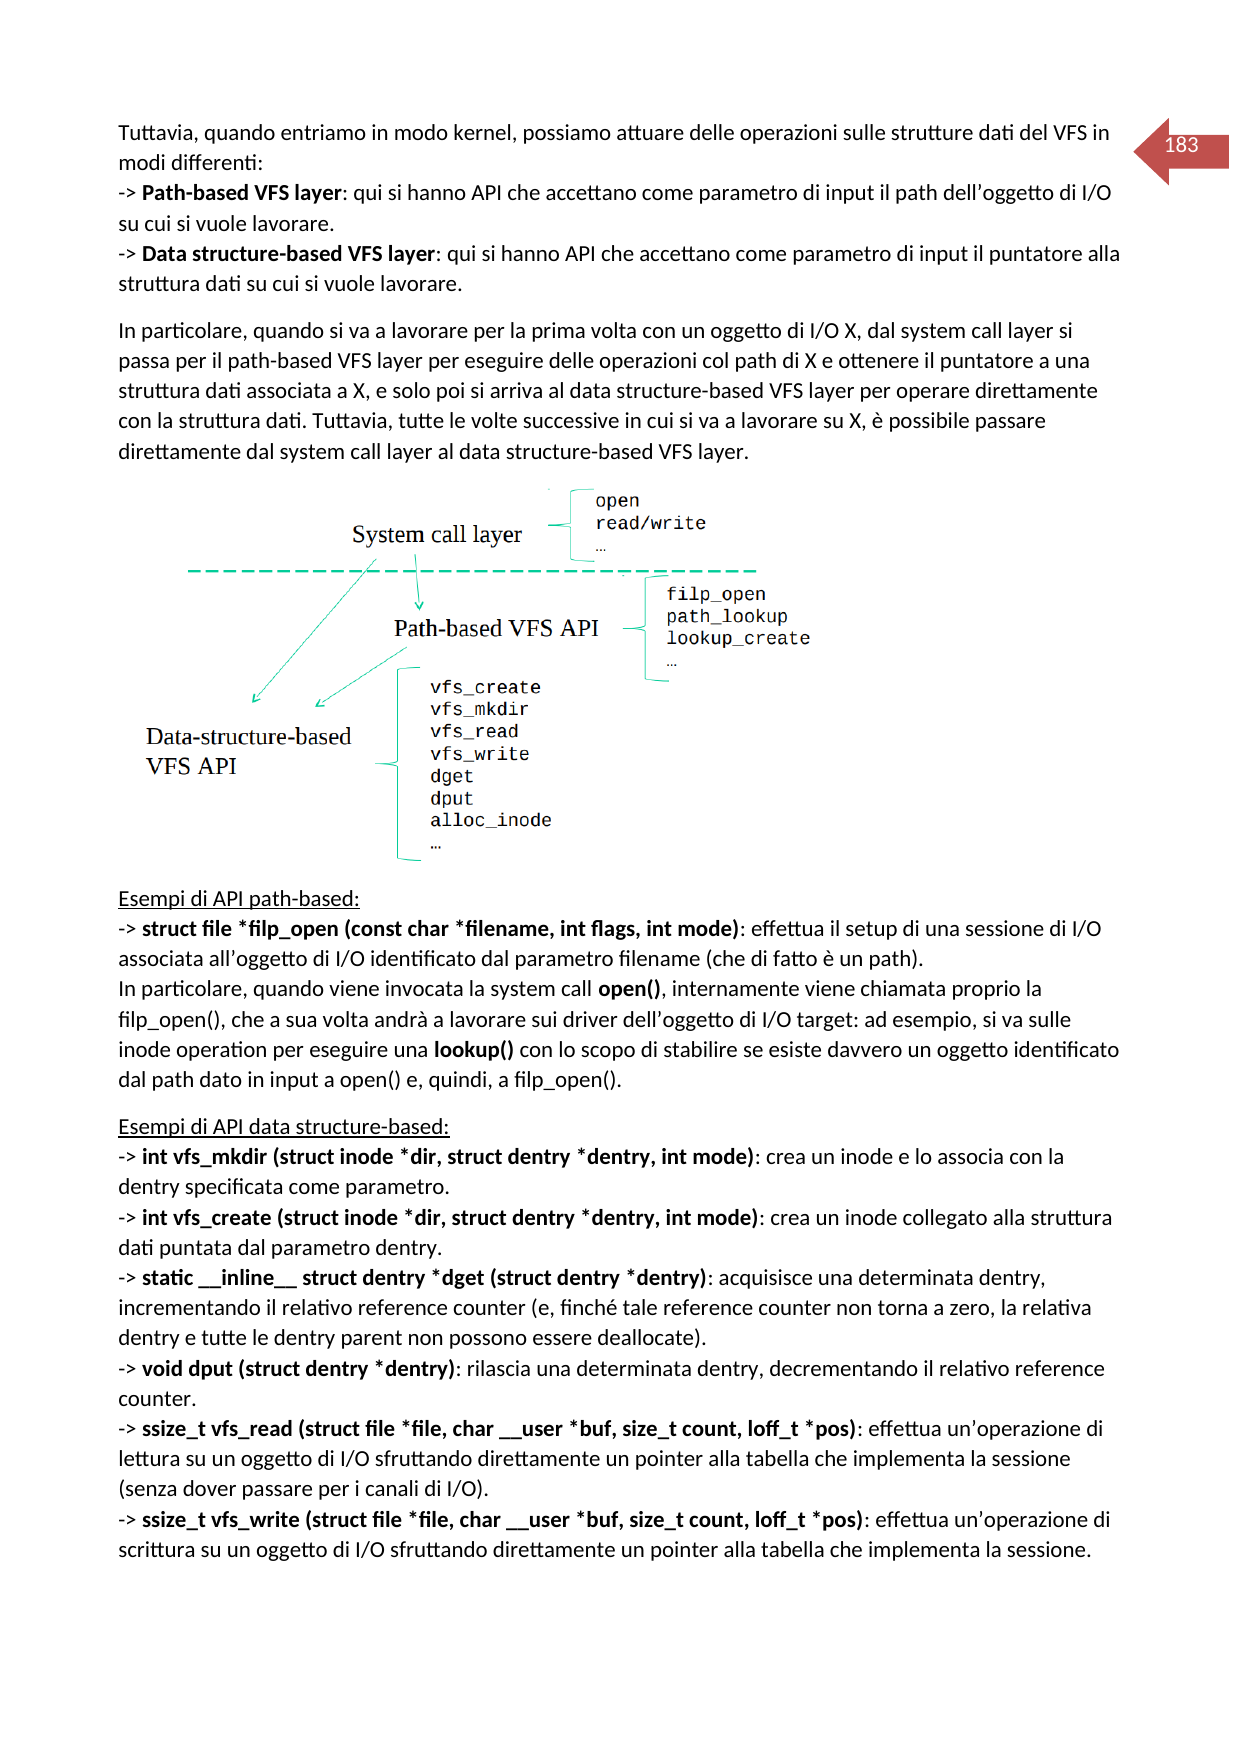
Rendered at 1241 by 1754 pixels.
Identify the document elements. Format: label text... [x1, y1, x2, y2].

text Esempi di API data structure-based: -> int vfs_mkdir (struct inode *dir, struct dentry *dentry, int mode): crea un inode e lo associa con la dentry specificata come parametro. -> int vfs_create (struct inode *dir, struct dentry *dentry, int mode): crea un inode collegato alla struttura dati puntata dal parametro dentry. -> static __inline__ struct dentry *dget (struct dentry *dentry): acquisisce una determinata dentry, incrementando il relativo reference counter (e, finché tale reference counter non torna a zero, la relativa dentry e tutte le dentry parent non possono essere deallocate). -> void dput (struct dentry *dentry): rilascia una determinata dentry, decrementando il relativo reference counter. -> ssize_t vfs_read (struct file *file, char __user *buf, size_t count, loff_t *pos): effettua un’operazione di lettura su un oggetto di I/O sfruttando direttamente un pointer alla tabella che implementa la sessione (senza dover passare per i canali di I/O). -> ssize_t vfs_write (struct file *file, char __user *buf, size_t count, loff_t *pos): effettua un’operazione di scrittura su un oggetto di I/O sfruttando direttamente un pointer alla tabella che implementa la sessione. [118, 1112, 1122, 1563]
text In particolare, quando si va a lavorare per la prima volta con un oggetto di I/O X, dal system call layer si passa per il path-based VFS layer per eseguire delle operazioni col path di X e ottenere il puntatore a una struttura dati associata a X, e solo poi si arriva al data structure-based VFS layer per operare direttamente con la struttura dati. Tuttavia, tutte le volte successive in cui si va a lavorare su X, è possibile passare direttamente dal system call layer al data structure-based VFS layer. [118, 316, 1122, 465]
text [118, 118, 1122, 297]
text Esempi di API path-based: -> struct file *filp_open (const char *filename, int flags, int mode): effettua il setup di una sessione di I/O associata all’oggetto di I/O identificato dal parametro filename (che di fatto è un path). In particolare, quando viene invocata la system call open(), internamente viene chiamata proprio la filp_open(), che a sua volta andrà a lavorare sui driver dell’oggetto di I/O target: ad esempio, si va sulle inode operation per eseguire una lookup() con lo scopo di stabilire se esiste davvero un oggetto identificato dal path dato in input a open() e, quindi, a filp_open(). [118, 884, 1122, 1093]
picture [118, 483, 836, 865]
